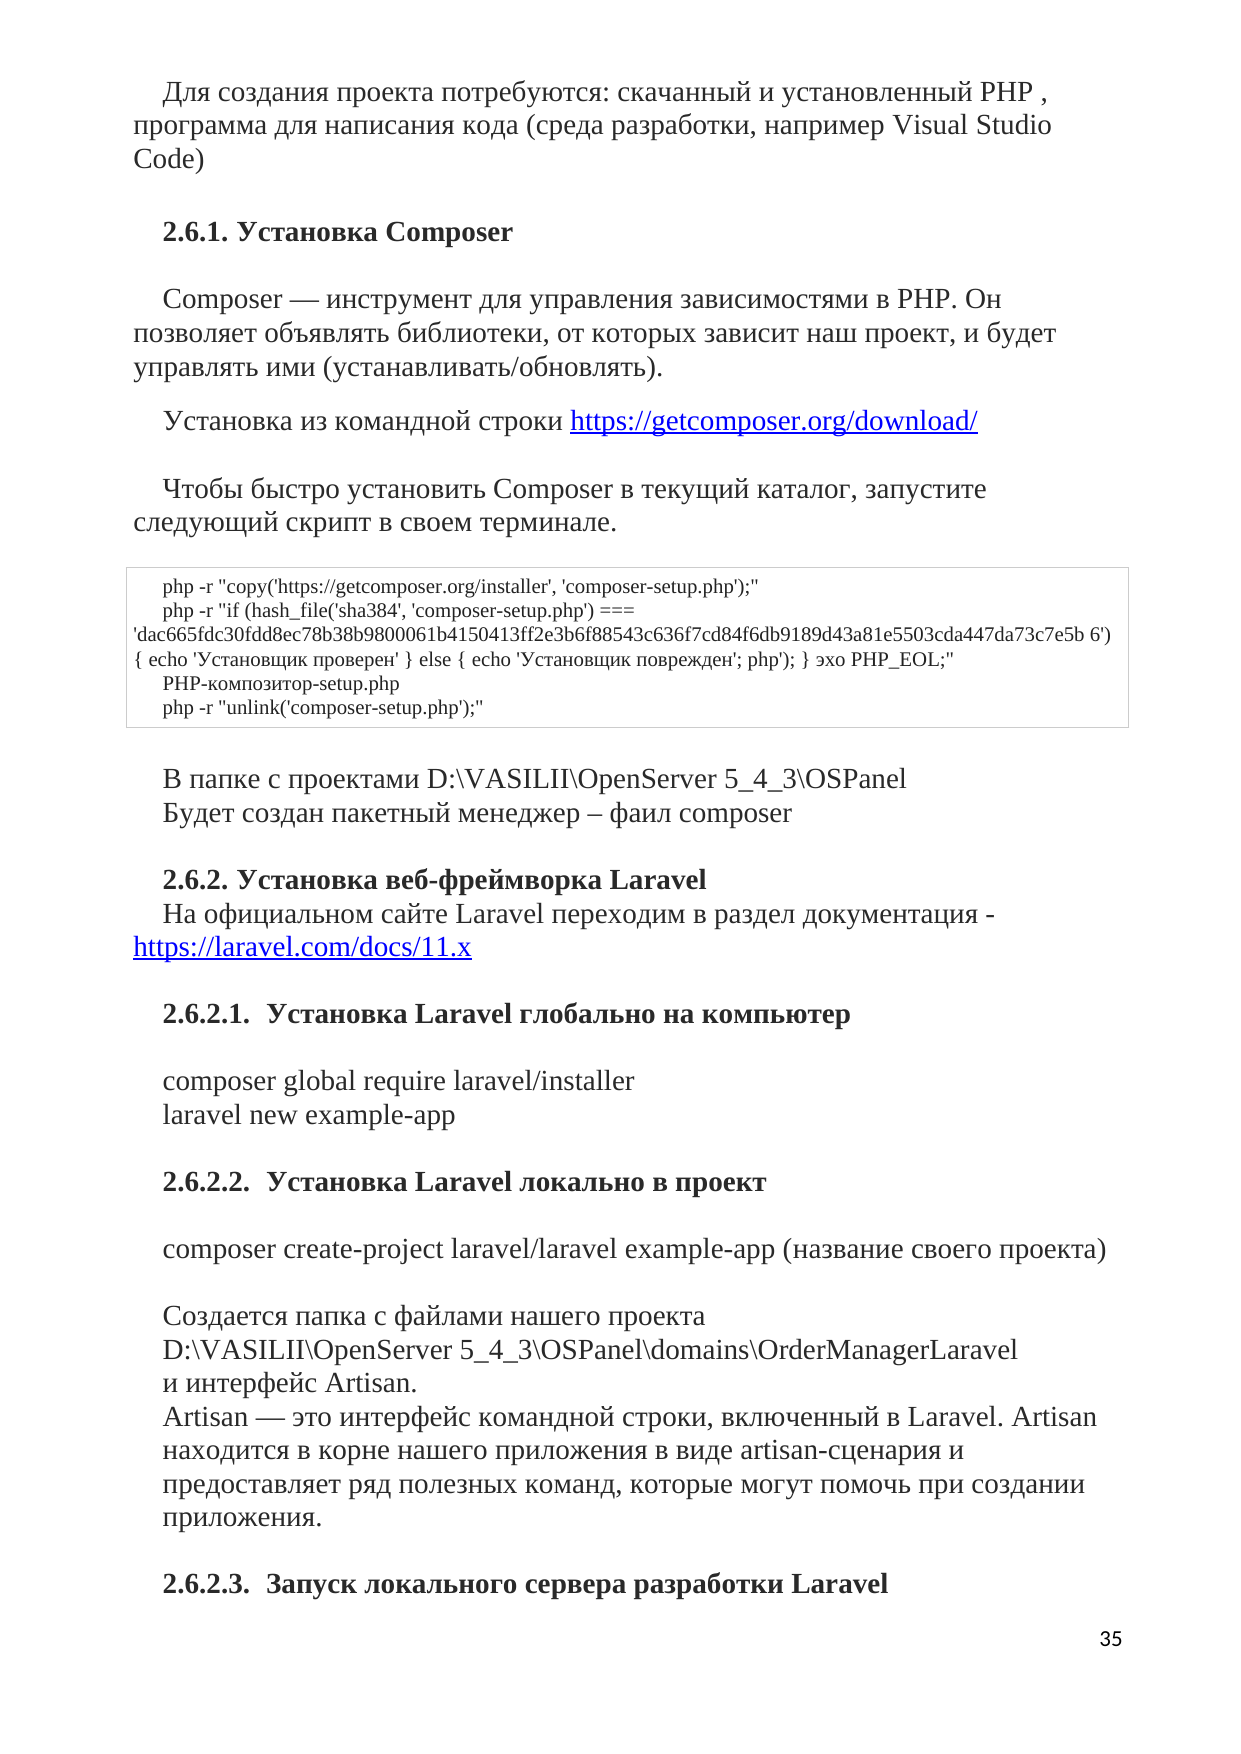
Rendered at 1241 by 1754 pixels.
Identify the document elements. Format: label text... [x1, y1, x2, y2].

text D:\VASILII\OpenServer 5_4_3\OSPanel\domains\OrderManagerLaravel [162, 1332, 1122, 1365]
text composer global require laravel/installer [133, 1063, 1122, 1097]
subtitle Установка из командной строки https://getcomposer.org/download/ [133, 403, 1122, 437]
text php -r "if (hash_file('sha384', 'composer-setup.php') === 'dac665fdc30fdd8ec78b38b9800061b4150413ff2e3b6f88543c636f7cd84f6db9189d43a81e5503cda447da73c7e5b 6') { echo 'Установщик проверен' } else { echo 'Установщик поврежден'; php'); } эхо PHP_EOL;" [127, 591, 1128, 663]
text php -r "copy('https://getcomposer.org/installer', 'composer-setup.php');" [127, 568, 1128, 591]
list Запуск локального сервера разработки Laravel [162, 1567, 1122, 1600]
text Для создания проекта потребуются: скачанный и установленный PHP , программа для написания кода (среда разработки, например Visual Studio Code) [133, 74, 1122, 174]
text На официальном сайте Laravel переходим в раздел документация - https://laravel.com/docs/11.x [133, 896, 1122, 963]
list Установка веб-фреймворка Laravel [133, 862, 1122, 896]
text Composer — инструмент для управления зависимостями в PHP. Он позволяет объявлять библиотеки, от которых зависит наш проект, и будет управлять ими (устанавливать/обновлять). [133, 282, 1122, 382]
text PHP-композитор-setup.php [127, 663, 1128, 687]
text laravel new example-app [133, 1097, 1122, 1131]
text Artisan — это интерфейс командной строки, включенный в Laravel. Artisan находится в корне нашего приложения в виде artisan-сценария и предоставляет ряд полезных команд, которые могут помочь при создании приложения. [162, 1399, 1122, 1533]
list Установка Laravel глобально на компьютер [162, 996, 1122, 1030]
text composer create-project laravel/laravel example-app (название своего проекта) [162, 1231, 1122, 1265]
list Установка Laravel локально в проект [162, 1164, 1122, 1198]
text Будет создан пакетный менеджер – фаил composer [133, 795, 1122, 829]
list Установка Composer [133, 214, 1122, 248]
text php -r "unlink('composer-setup.php');" [127, 687, 1128, 727]
text Чтобы быстро установить Composer в текущий каталог, запустите следующий скрипт в своем терминале. [133, 471, 1122, 538]
text В папке с проектами D:\VASILII\OpenServer 5_4_3\OSPanel [133, 762, 1122, 795]
text Создается папка с файлами нашего проекта [162, 1298, 1122, 1332]
text и интерфейс Artisan. [162, 1365, 1122, 1399]
